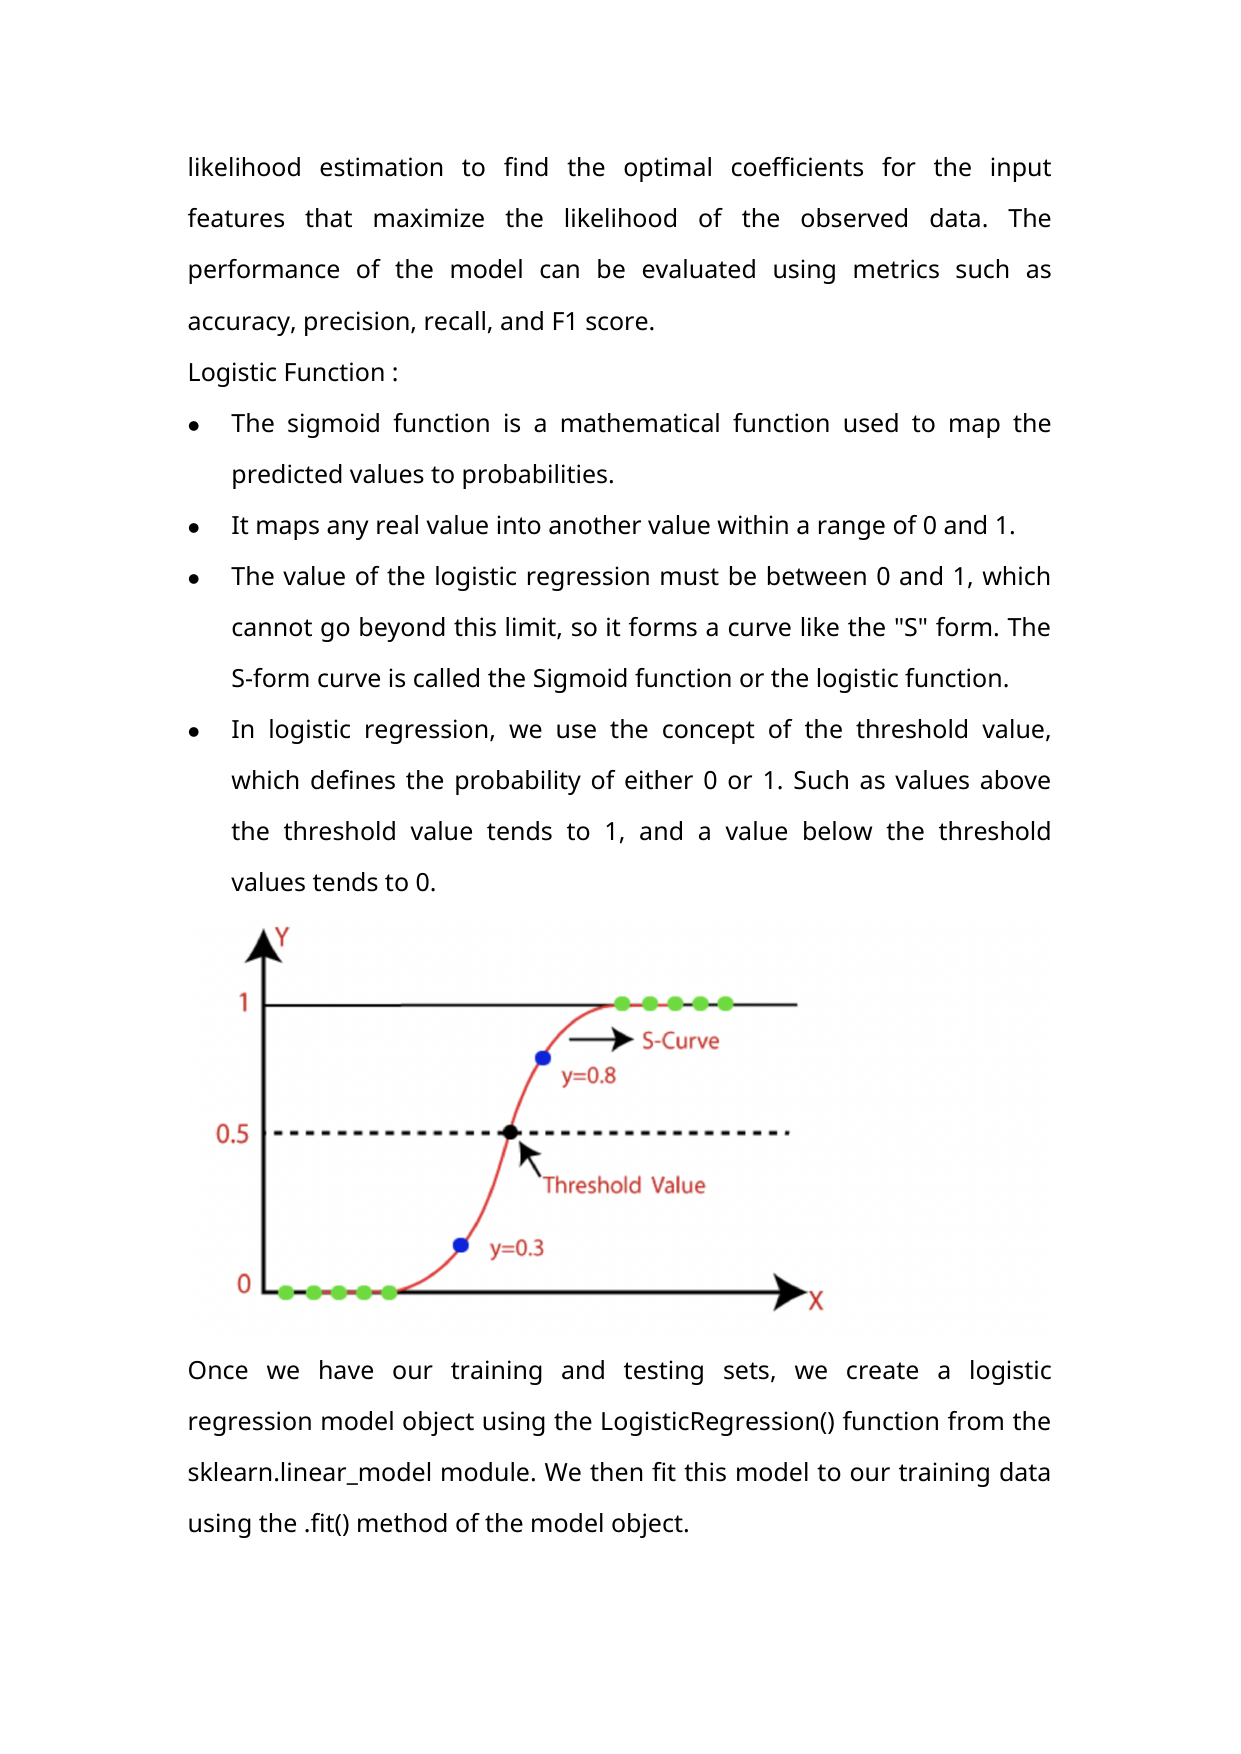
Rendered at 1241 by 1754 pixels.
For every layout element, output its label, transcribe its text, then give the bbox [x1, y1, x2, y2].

list Logistic Function : [187, 354, 1053, 388]
picture [187, 915, 1053, 1341]
list In logistic regression, we use the concept of the threshold value, which defines the probability of either 0 or 1. Such as values above the threshold value tends to 1, and a value below the threshold values tends to 0. [187, 711, 1053, 899]
list Once we have our training and testing sets, we create a logistic regression model object using the LogisticRegression() function from the sklearn.linear_model module. We then fit this model to our training data using the .fit() method of the model object. [187, 1353, 1053, 1540]
list It maps any real value into another value within a range of 0 and 1. [187, 507, 1053, 541]
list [187, 150, 1053, 337]
list The sigmoid function is a mathematical function used to map the predicted values to probabilities. [187, 405, 1053, 490]
list The value of the logistic regression must be between 0 and 1, which cannot go beyond this limit, so it forms a curve like the "S" form. The S-form curve is called the Sigmoid function or the logistic function. [187, 558, 1053, 694]
